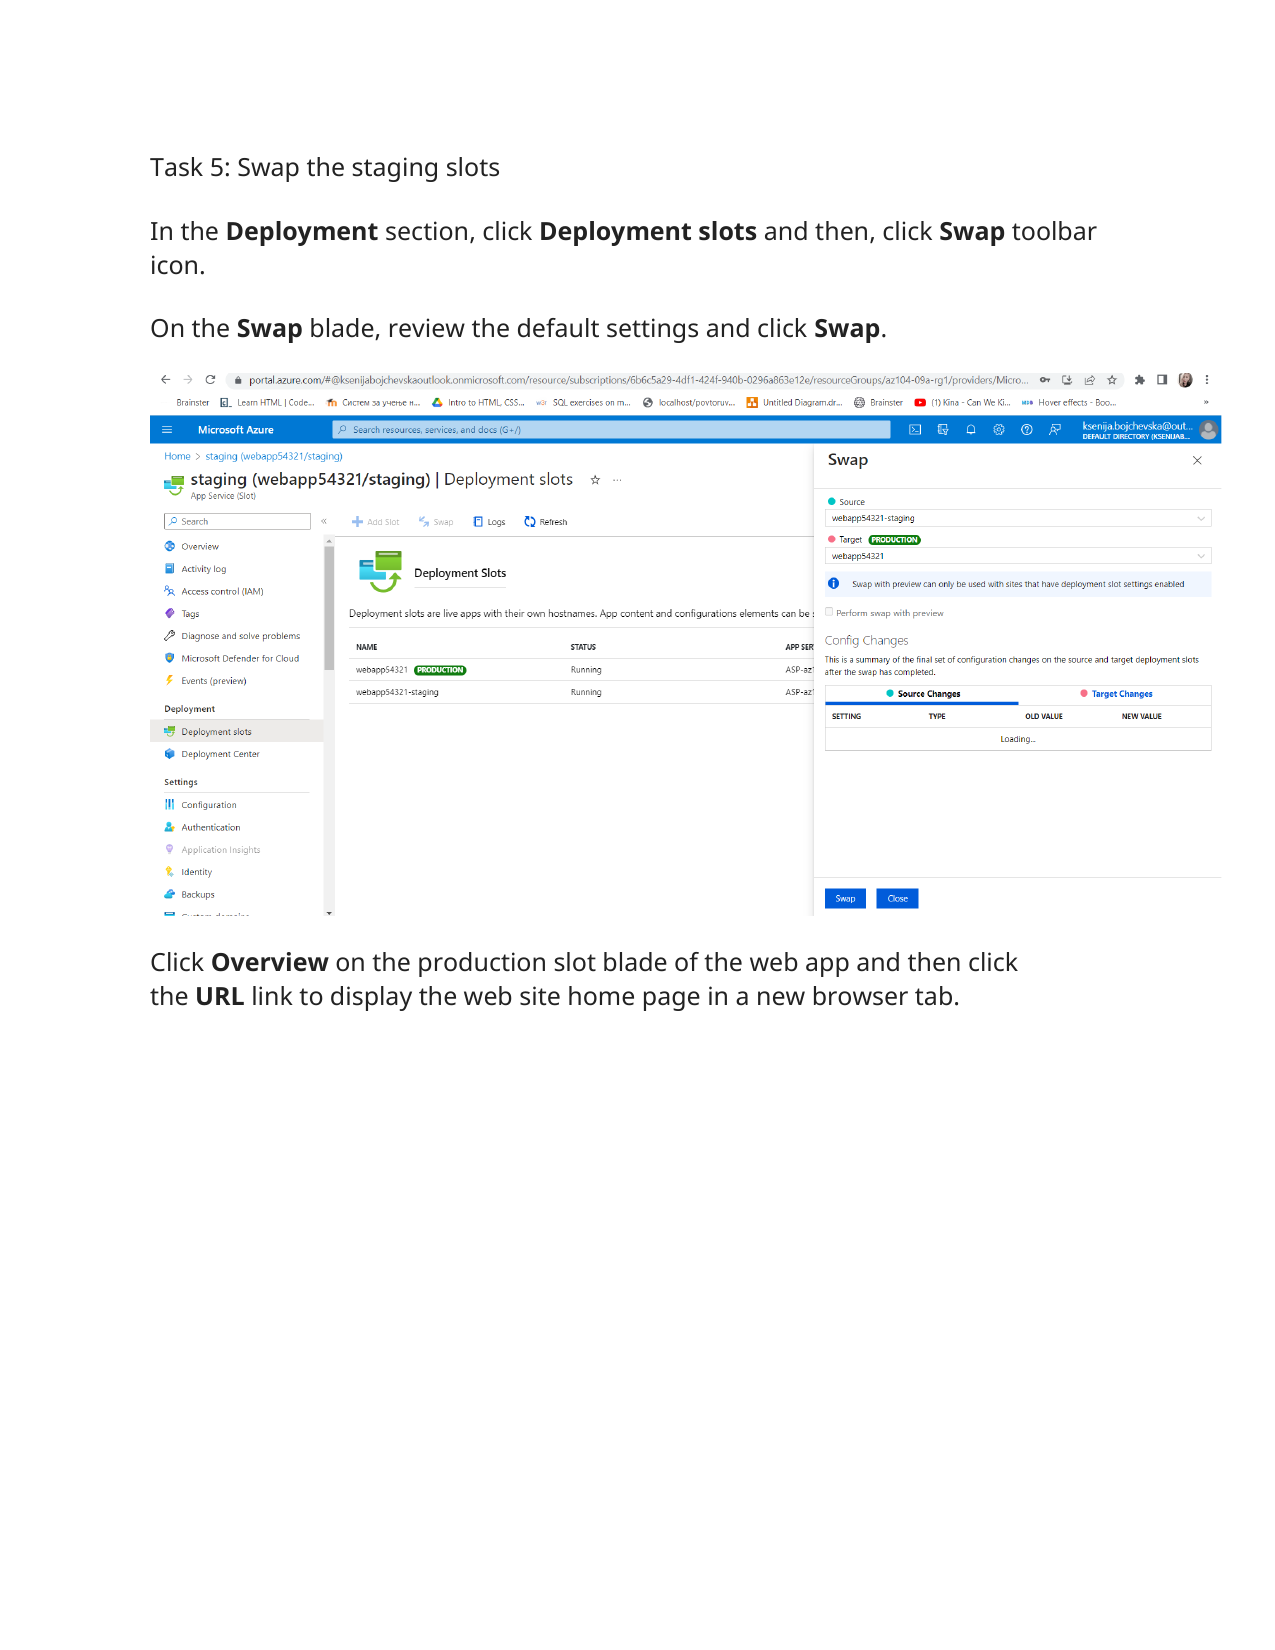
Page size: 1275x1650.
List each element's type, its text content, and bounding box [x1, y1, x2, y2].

subtitle Task 5: Swap the staging slots [150, 150, 1125, 184]
picture [150, 373, 1222, 916]
text Click Overview on the production slot blade of the web app and then click the URL link to display the web site home page in a new browser tab. [150, 944, 1125, 1012]
text In the Deployment section, click Deployment slots and then, click Swap toolbar icon. [150, 213, 1125, 281]
text On the Swap blade, review the default settings and click Swap. [150, 311, 1125, 344]
